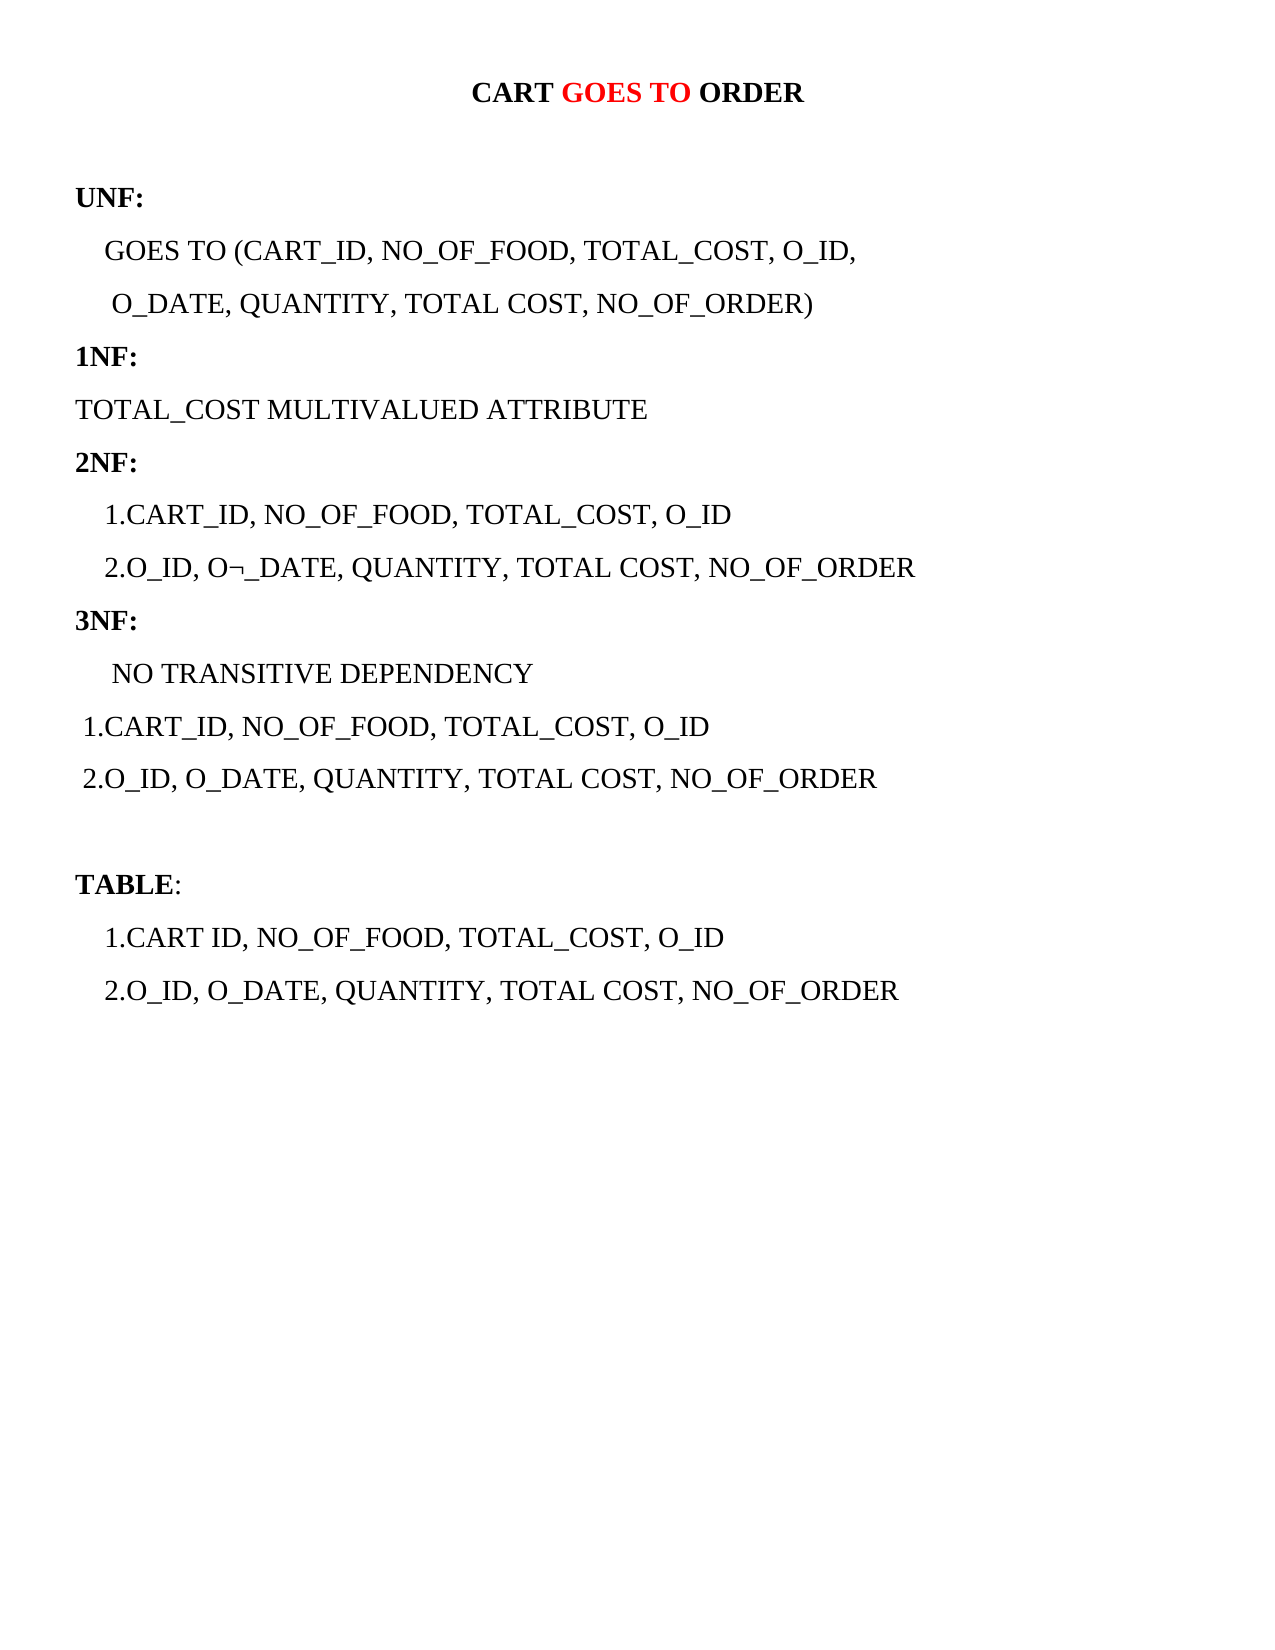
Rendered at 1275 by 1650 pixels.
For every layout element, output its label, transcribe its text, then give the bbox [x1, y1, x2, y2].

text 2.O_ID, O_DATE, QUANTITY, TOTAL COST, NO_OF_ORDER [75, 762, 1200, 795]
text TABLE: [75, 867, 1200, 901]
text 1.CART ID, NO_OF_FOOD, TOTAL_COST, O_ID [75, 920, 1200, 953]
text 3NF: [75, 603, 1200, 637]
text GOES TO (CART_ID, NO_OF_FOOD, TOTAL_COST, O_ID, [75, 233, 1200, 267]
text NO TRANSITIVE DEPENDENCY [75, 656, 1200, 689]
text 2.O_ID, O¬_DATE, QUANTITY, TOTAL COST, NO_OF_ORDER [75, 550, 1200, 584]
text TOTAL_COST MULTIVALUED ATTRIBUTE [75, 392, 1200, 425]
text CART GOES TO ORDER [75, 75, 1200, 108]
text 1.CART_ID, NO_OF_FOOD, TOTAL_COST, O_ID [75, 709, 1200, 742]
text 1NF: [75, 339, 1200, 373]
text 2NF: [75, 445, 1200, 478]
text 2.O_ID, O_DATE, QUANTITY, TOTAL COST, NO_OF_ORDER [75, 973, 1200, 1006]
text 1.CART_ID, NO_OF_FOOD, TOTAL_COST, O_ID [75, 497, 1200, 531]
text UNF: [75, 181, 1200, 214]
text O_DATE, QUANTITY, TOTAL COST, NO_OF_ORDER) [75, 286, 1200, 320]
